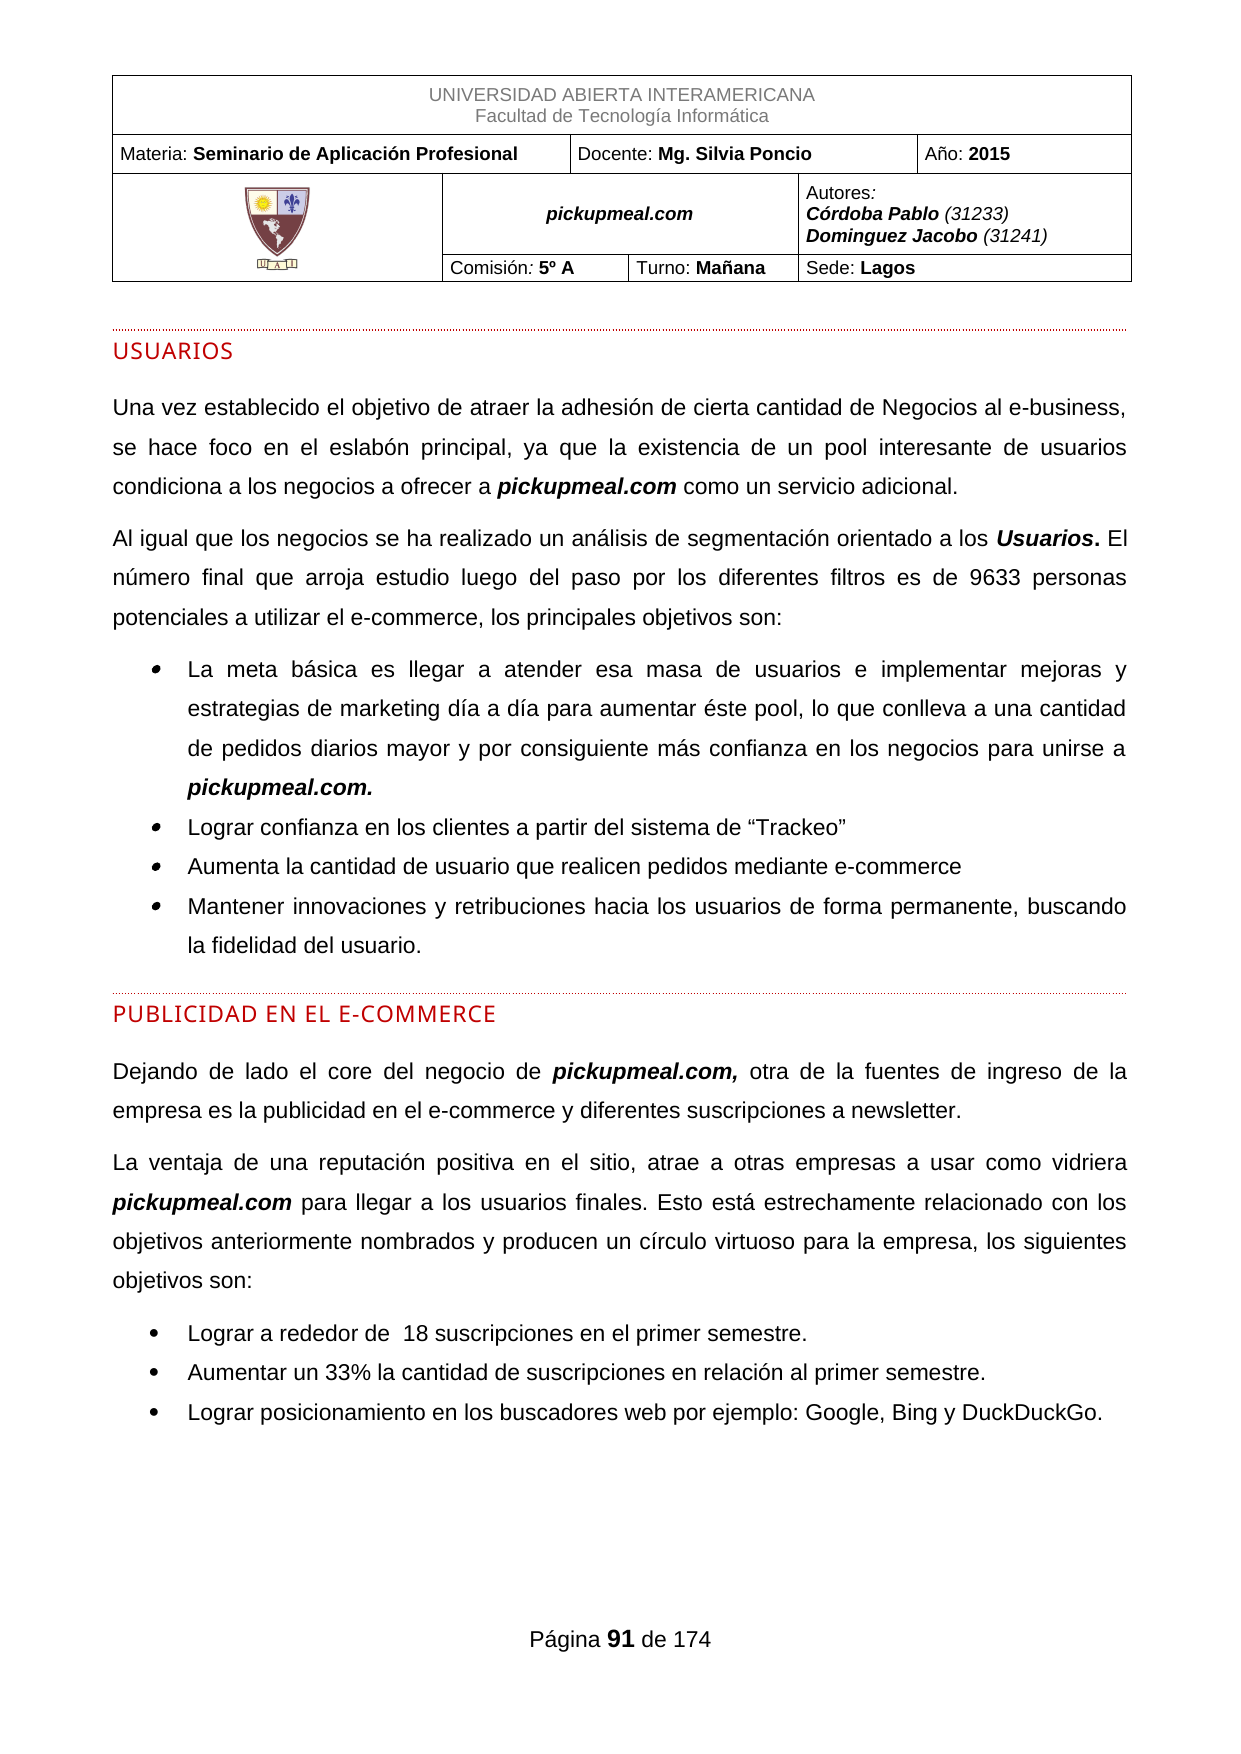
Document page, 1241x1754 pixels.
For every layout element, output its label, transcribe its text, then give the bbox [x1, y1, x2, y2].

text Dejando de lado el core del negocio de pickupmeal.com, otra de la fuentes de ingreso de la empresa es la publicidad en el e-commerce y diferentes suscripciones a newsletter. [112, 1058, 1128, 1123]
list Lograr confianza en los clientes a partir del sistema de “Trackeo” [150, 814, 1128, 840]
list Mantener innovaciones y retribuciones hacia los usuarios de forma permanente, buscando la fidelidad del usuario. [150, 893, 1128, 958]
list Lograr posicionamiento en los buscadores web por ejemplo: Google, Bing y DuckDuckGo. [150, 1398, 1128, 1425]
text Una vez establecido el objetivo de atraer la adhesión de cierta cantidad de Negocios al e-business, se hace foco en el eslabón principal, ya que la existencia de un pool interesante de usuarios condiciona a los negocios a ofrecer a pickupmeal.com como un servicio adicional. [112, 394, 1128, 499]
list La meta básica es llegar a atender esa masa de usuarios e implementar mejoras y estrategias de marketing día a día para aumentar éste pool, lo que conlleva a una cantidad de pedidos diarios mayor y por consiguiente más confianza en los negocios para unirse a pickupmeal.com. [150, 656, 1128, 801]
picture [230, 182, 325, 273]
text Al igual que los negocios se ha realizado un análisis de segmentación orientado a los Usuarios. El número final que arroja estudio luego del paso por los diferentes filtros es de 9633 personas potenciales a utilizar el e-commerce, los principales objetivos son: [112, 525, 1128, 630]
text La ventaja de una reputación positiva en el sitio, atrae a otras empresas a usar como vidriera pickupmeal.com para llegar a los usuarios finales. Esto está estrechamente relacionado con los objetivos anteriormente nombrados y producen un círculo virtuoso para la empresa, los siguientes objetivos son: [112, 1149, 1128, 1294]
list Aumenta la cantidad de usuario que realicen pedidos mediante e-commerce [150, 853, 1128, 879]
list Lograr a rededor de 18 suscripciones en el primer semestre. [150, 1319, 1128, 1346]
subtitle Usuarios [112, 329, 1128, 366]
list Aumentar un 33% la cantidad de suscripciones en relación al primer semestre. [150, 1359, 1128, 1385]
subtitle publicidad en el e-commerce [112, 992, 1128, 1029]
